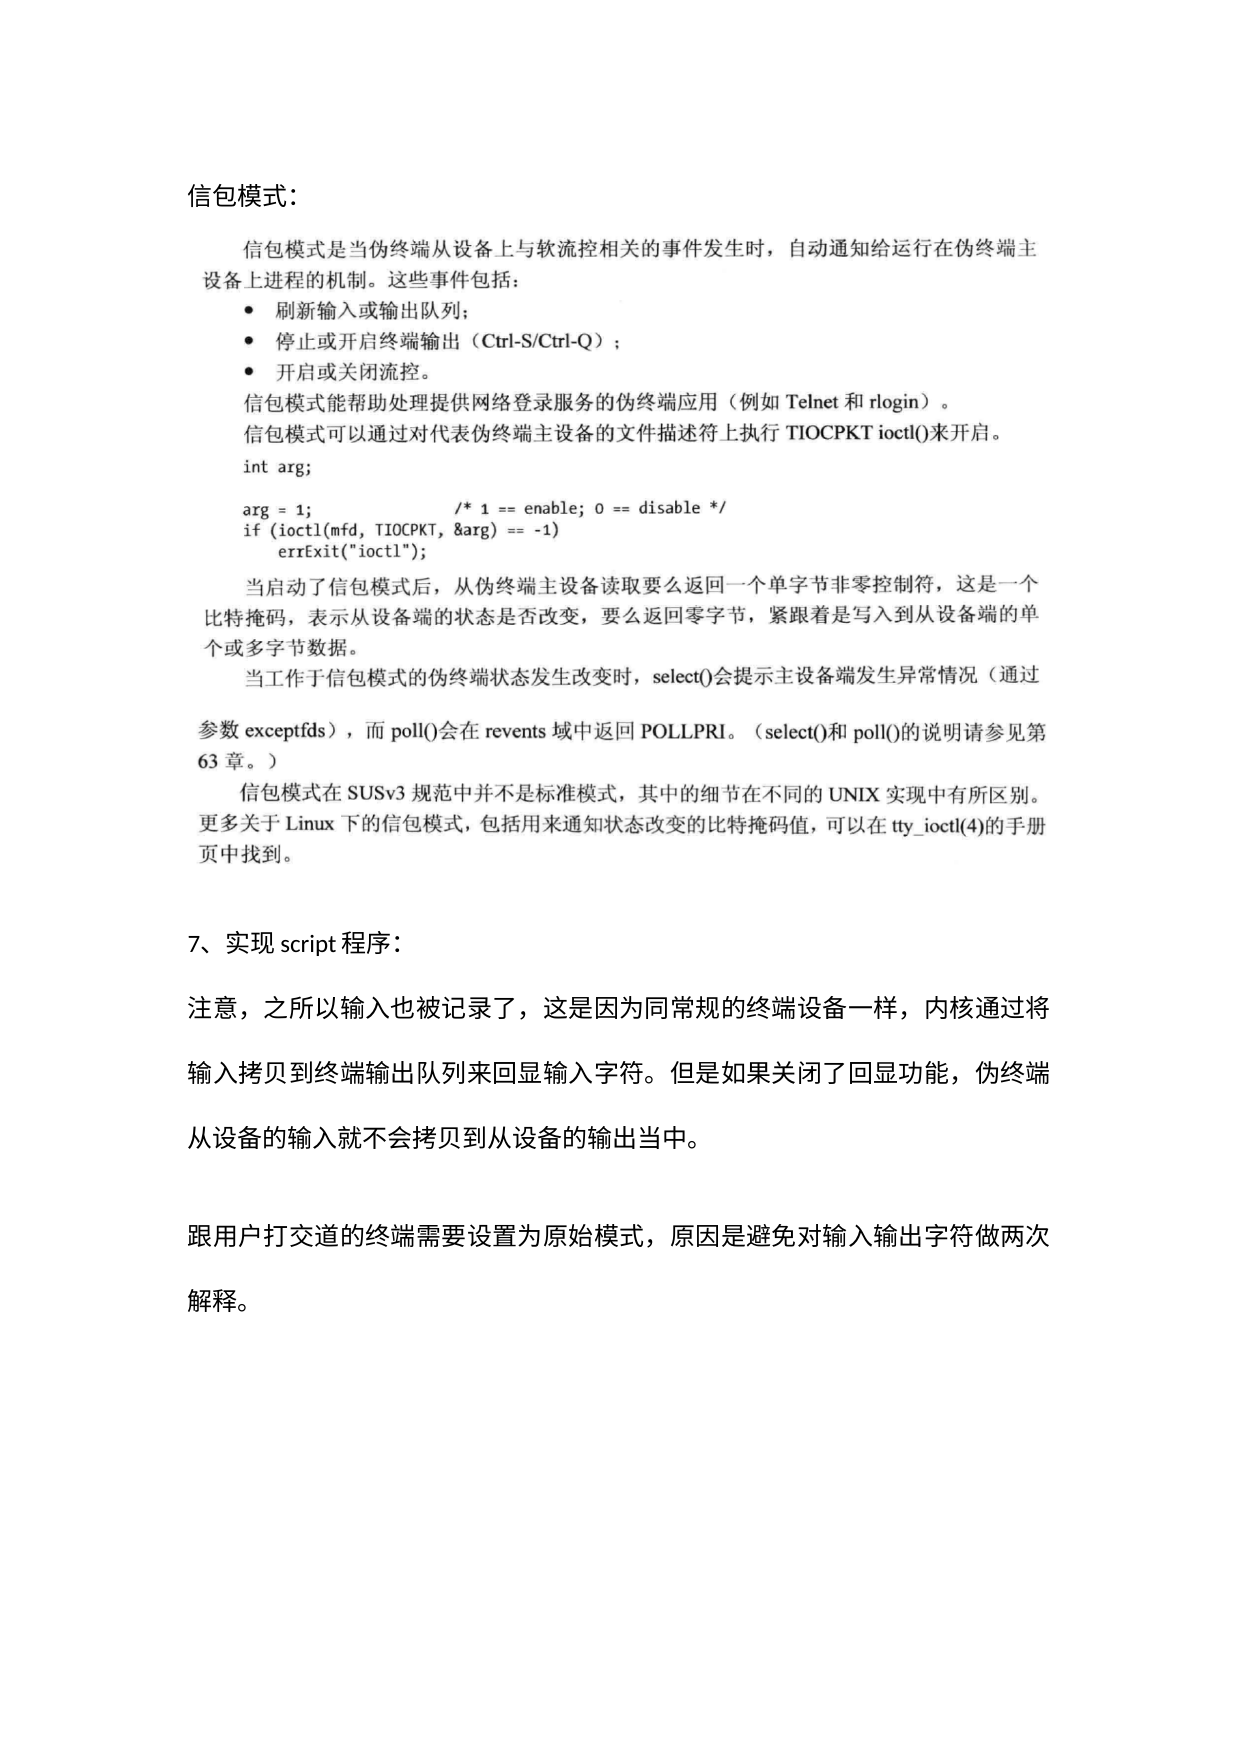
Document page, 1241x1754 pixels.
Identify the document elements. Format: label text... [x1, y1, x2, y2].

list 注意，之所以输入也被记录了，这是因为同常规的终端设备一样，内核通过将输入拷贝到终端输出队列来回显输入字符。但是如果关闭了回显功能，伪终端从设备的输入就不会拷贝到从设备的输出当中。 [187, 974, 1053, 1169]
list 实现script程序： [187, 909, 1053, 974]
picture [187, 714, 1052, 869]
picture [187, 227, 1052, 698]
list 信包模式： [187, 162, 1053, 227]
list 跟用户打交道的终端需要设置为原始模式，原因是避免对输入输出字符做两次解释。 [187, 1202, 1053, 1332]
